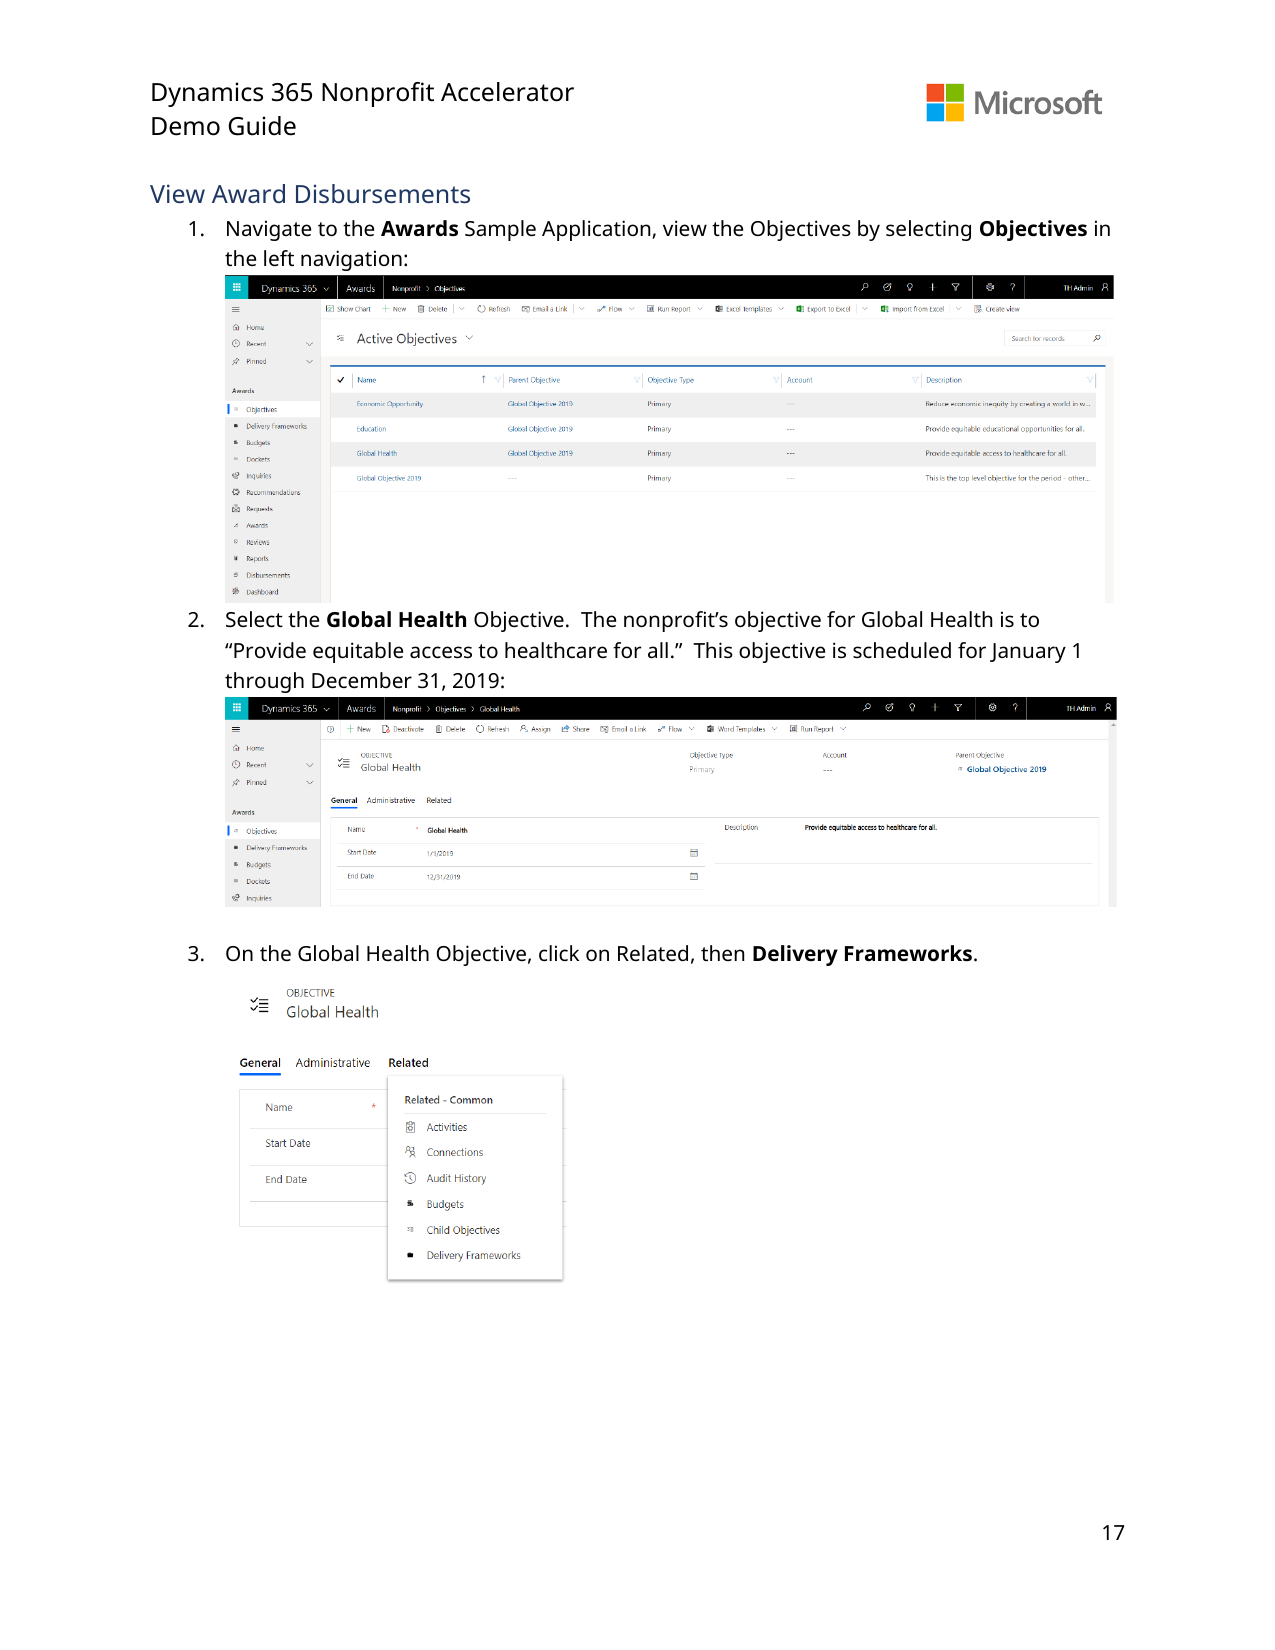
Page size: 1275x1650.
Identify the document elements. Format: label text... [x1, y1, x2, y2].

picture [926, 61, 1123, 131]
picture [225, 697, 1117, 907]
picture [225, 275, 1114, 603]
subtitle View Award Disbursements [150, 177, 1125, 211]
list Select the Global Health Objective. The nonprofit’s objective for Global Health is to “Provide equitable access to healthcare for all.” This objective is scheduled for January 1 through December 31, 2019: [187, 605, 1125, 695]
list Navigate to the Awards Sample Application, view the Objectives by selecting Objectives in the left navigation: [187, 214, 1125, 273]
picture [225, 969, 567, 1284]
